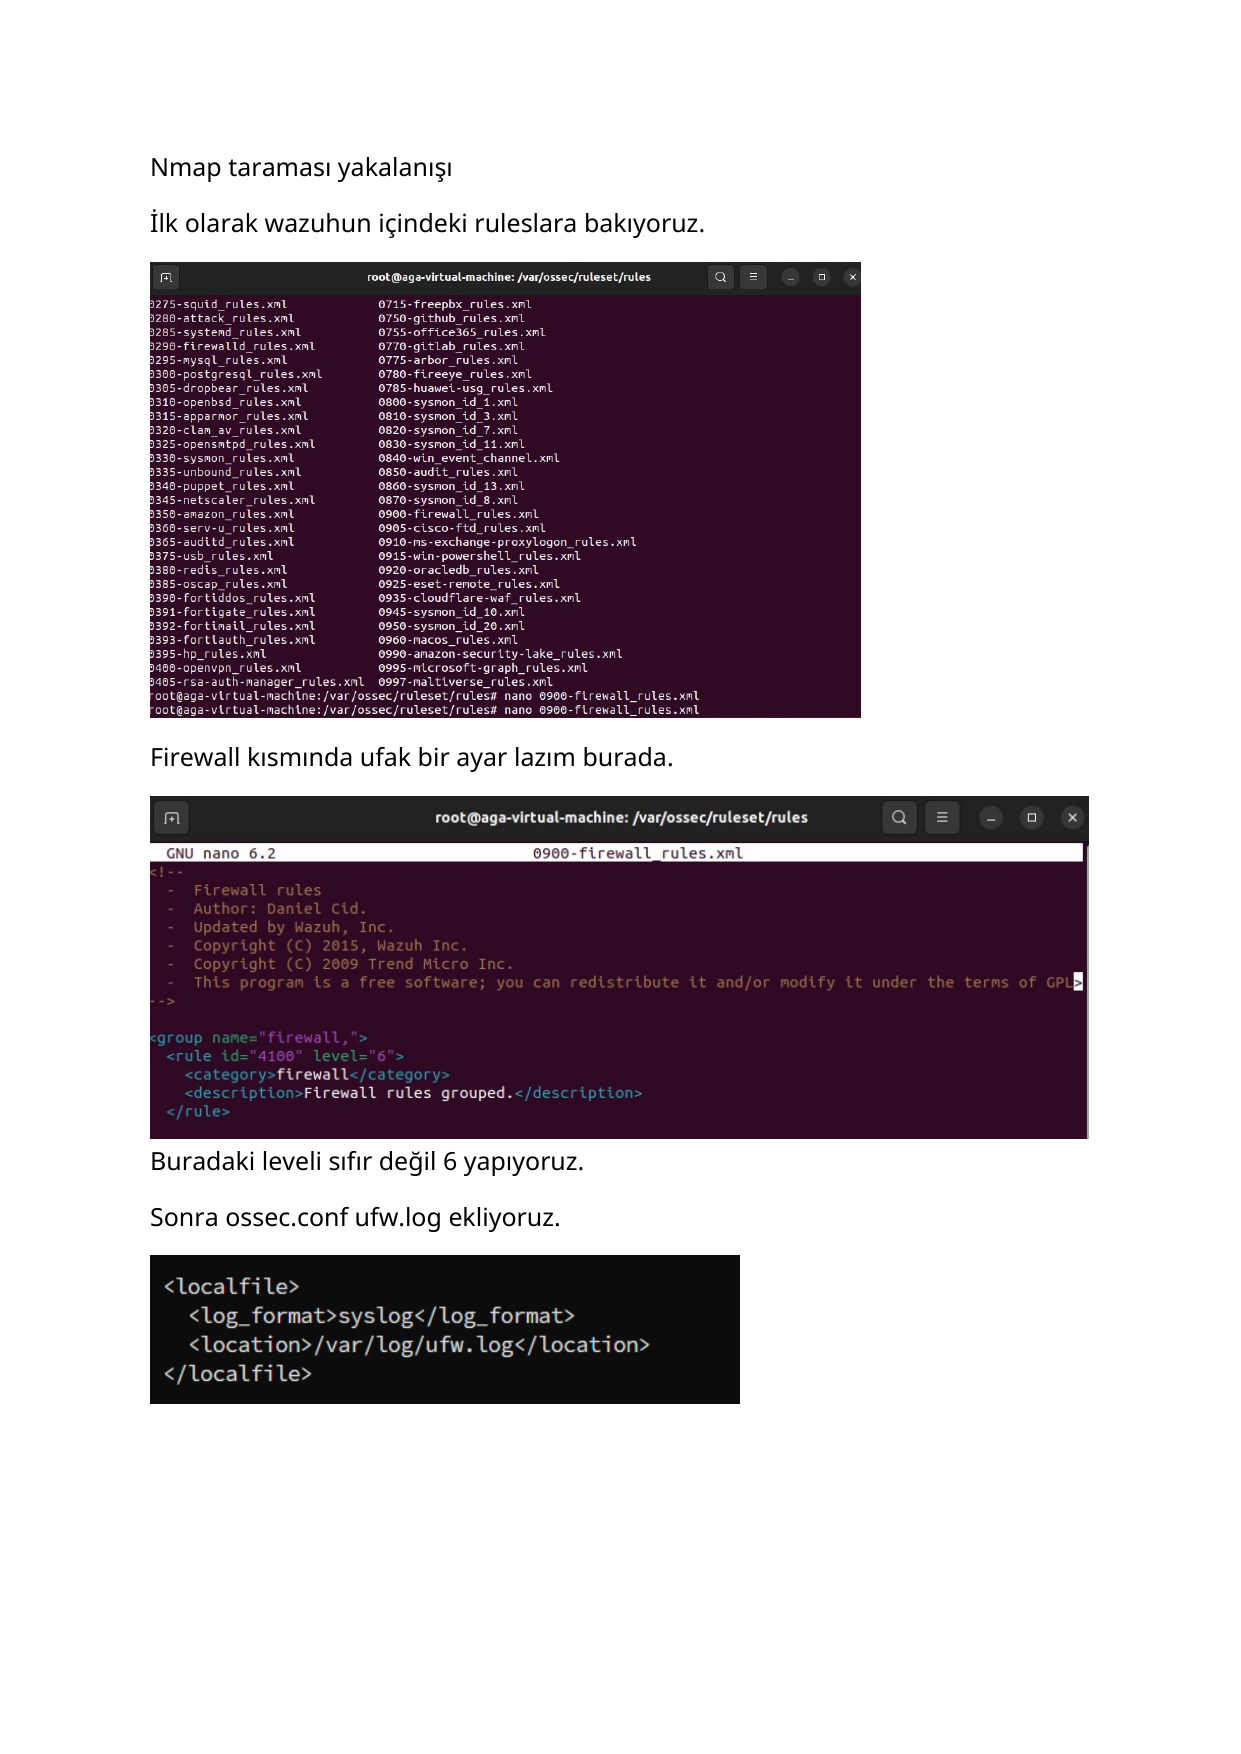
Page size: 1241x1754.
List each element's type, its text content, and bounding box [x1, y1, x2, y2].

picture [150, 1255, 740, 1404]
text İlk olarak wazuhun içindeki ruleslara bakıyoruz. [150, 206, 1090, 240]
text Sonra ossec.conf ufw.log ekliyoruz. [150, 1200, 1090, 1234]
picture [150, 796, 1089, 1139]
text Nmap taraması yakalanışı [150, 150, 1090, 184]
text Firewall kısmında ufak bir ayar lazım burada. [150, 740, 1090, 774]
picture [150, 262, 861, 718]
